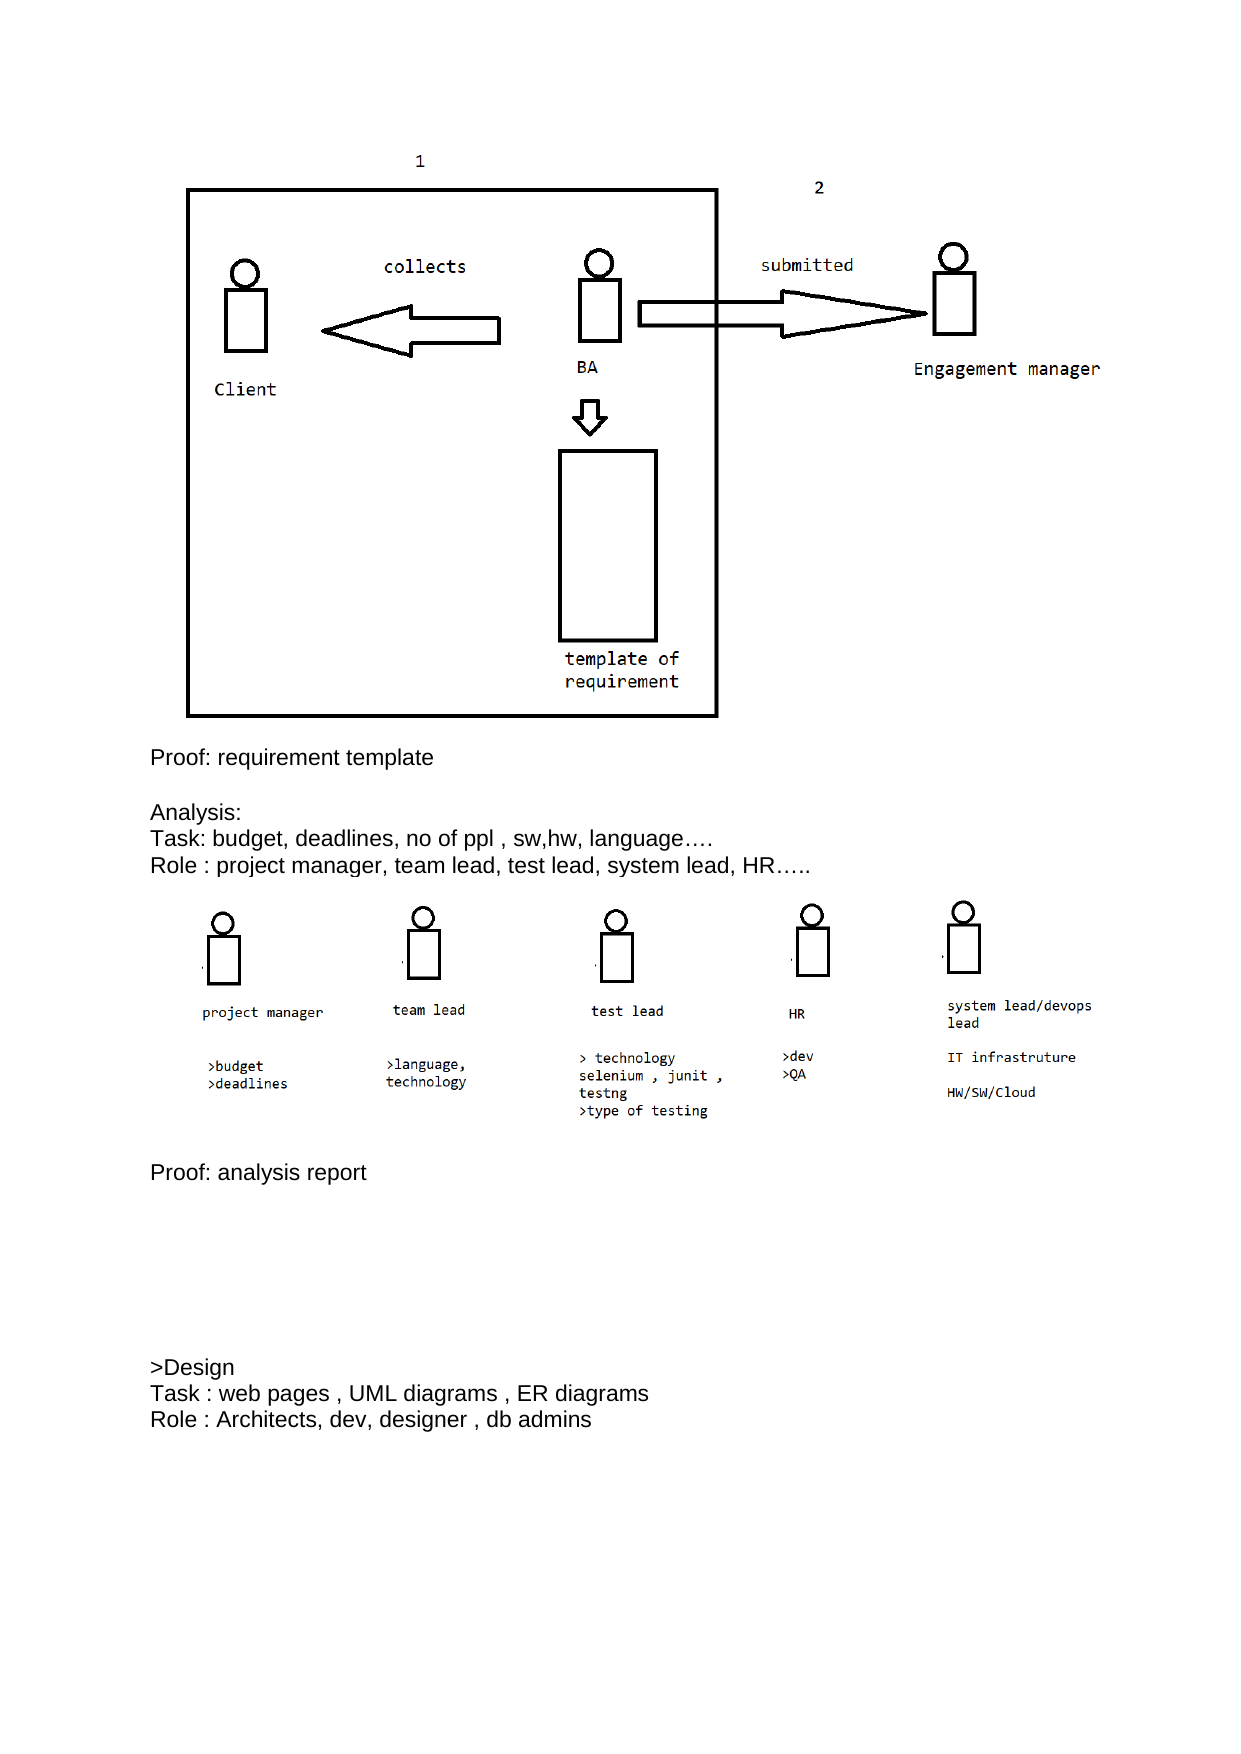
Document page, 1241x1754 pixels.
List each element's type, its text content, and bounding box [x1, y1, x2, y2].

text >Design [150, 1353, 1090, 1380]
picture [150, 150, 1125, 744]
text Analysis: [150, 799, 1090, 825]
text Role : project manager, team lead, test lead, system lead, HR….. [150, 852, 1090, 877]
text Proof: requirement template [150, 744, 1090, 770]
text Role : Architects, dev, designer , db admins [150, 1406, 1090, 1433]
picture [150, 877, 1125, 1160]
text Task : web pages , UML diagrams , ER diagrams [150, 1380, 1090, 1406]
text Proof: analysis report [150, 1160, 1090, 1186]
text Task: budget, deadlines, no of ppl , sw,hw, language…. [150, 825, 1090, 852]
